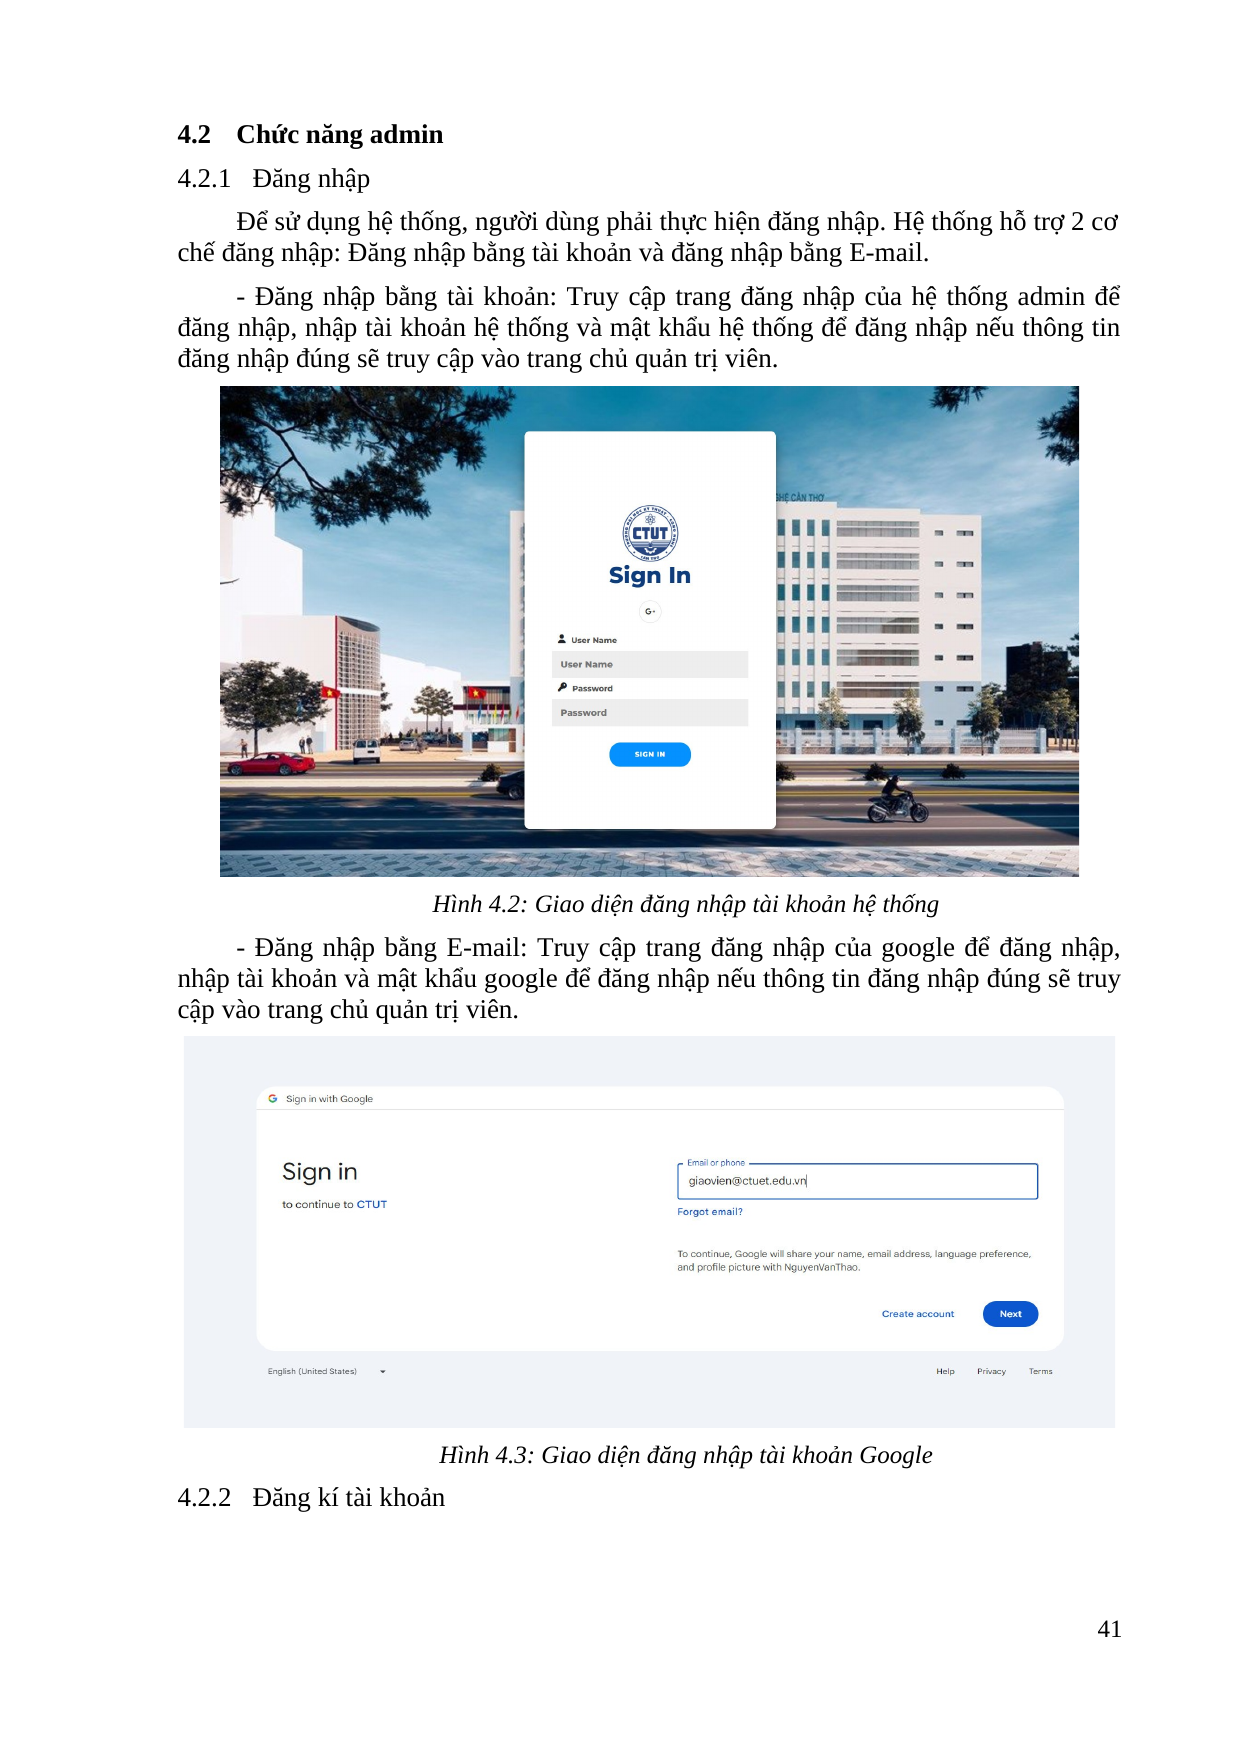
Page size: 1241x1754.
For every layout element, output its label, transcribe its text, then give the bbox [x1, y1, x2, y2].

picture [183, 1036, 1116, 1428]
list Hình 4.2: Giao diện đăng nhập tài khoản hệ thống [252, 889, 1122, 918]
picture [220, 386, 1080, 877]
text - Đăng nhập bằng tài khoản: Truy cập trang đăng nhập của hệ thống admin để đăng nhập, nhập tài khoản hệ thống và mật khẩu hệ thống để đăng nhập nếu thông tin đăng nhập đúng sẽ truy cập vào trang chủ quản trị viên. [177, 280, 1122, 374]
list Đăng nhập [177, 162, 1122, 193]
list Chức năng admin [177, 118, 1122, 149]
text - Đăng nhập bằng E-mail: Truy cập trang đăng nhập của google để đăng nhập, nhập tài khoản và mật khẩu google để đăng nhập nếu thông tin đăng nhập đúng sẽ truy cập vào trang chủ quản trị viên. [177, 931, 1122, 1024]
text Để sử dụng hệ thống, người dùng phải thực hiện đăng nhập. Hệ thống hỗ trợ 2 cơ chế đăng nhập: Đăng nhập bằng tài khoản và đăng nhập bằng E-mail. [177, 205, 1122, 268]
list Đăng kí tài khoản [177, 1481, 1122, 1512]
list Hình 4.3: Giao diện đăng nhập tài khoản Google [252, 1440, 1122, 1468]
